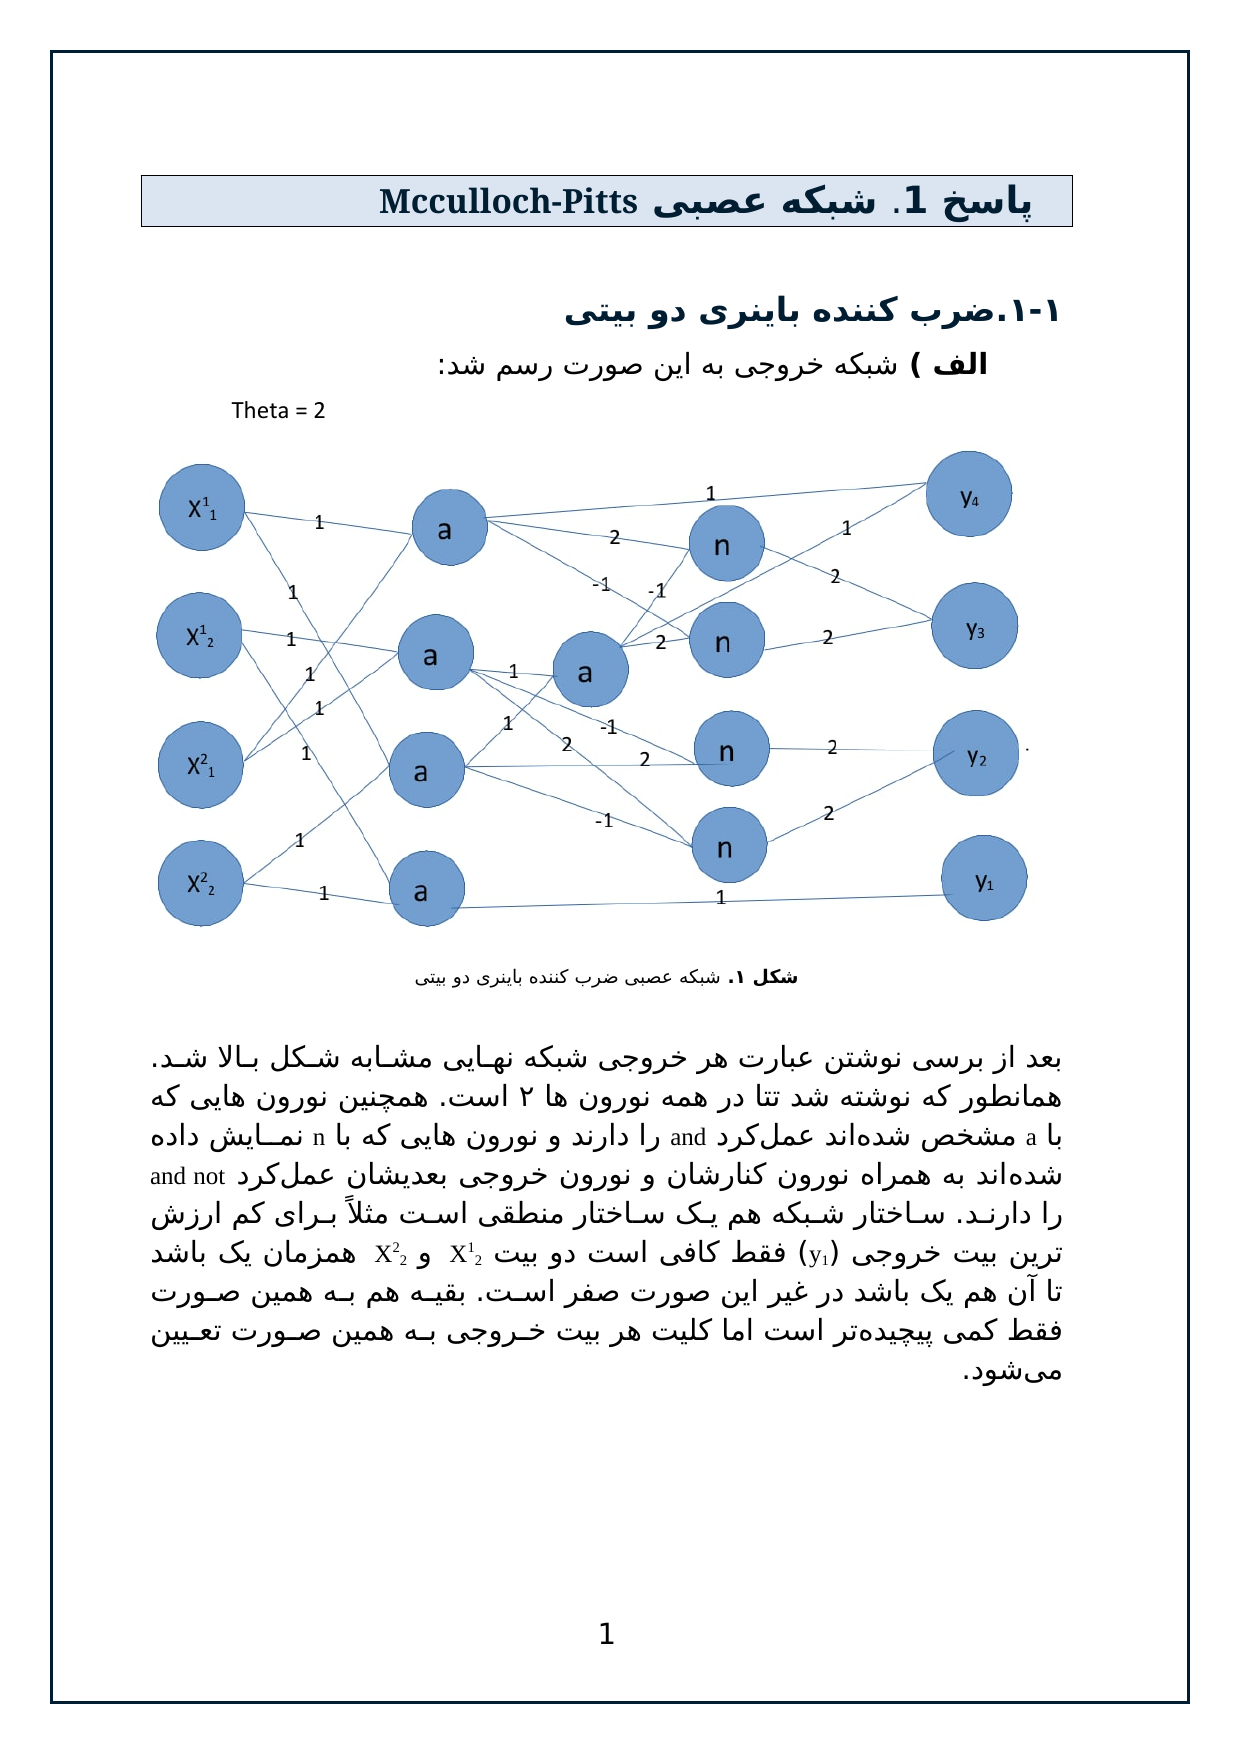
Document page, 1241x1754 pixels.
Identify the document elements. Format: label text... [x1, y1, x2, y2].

text الف )‌ شبکه خروجی به این صورت رسم شد: [150, 347, 1063, 381]
text شکل ۱. شبکه عصبی ضرب کننده باینری دو بیتی [150, 966, 1063, 988]
text ۱-۱.ضرب کننده باینری دو بیتی [150, 290, 1063, 329]
subtitle پاسخ 1. شبکه عصبی Mcculloch-Pitts [142, 176, 1072, 226]
picture [150, 444, 1064, 949]
text بعد از برسی نوشتن عبارت هر خروجی شبکه نهایی مشابه شکل بالا شد. همانطور که نوشته شد تتا در همه نورون ها ۲ است. همچنین نورون هایی که با a مشخص شده‌اند عمل‌کرد and را دارند و نورون هایی که با n نمایش داده شده‌اند به همراه نورون کنارشان و نورون خروجی بعدیشان عمل‌کرد and not را دارند. ساختار شبکه هم یک ساختار منطقی است مثلاً برای کم ارزش ترین بیت خروجی (y1) فقط کافی است دو بیت X12 و X22 همزمان یک باشد تا آن هم یک باشد در غیر این صورت صفر است. بقیه هم به همین صورت فقط کمی پیچیده‌تر است اما کلیت هر بیت خروجی به همین صورت تعیین می‌شود. [150, 1041, 1063, 1386]
